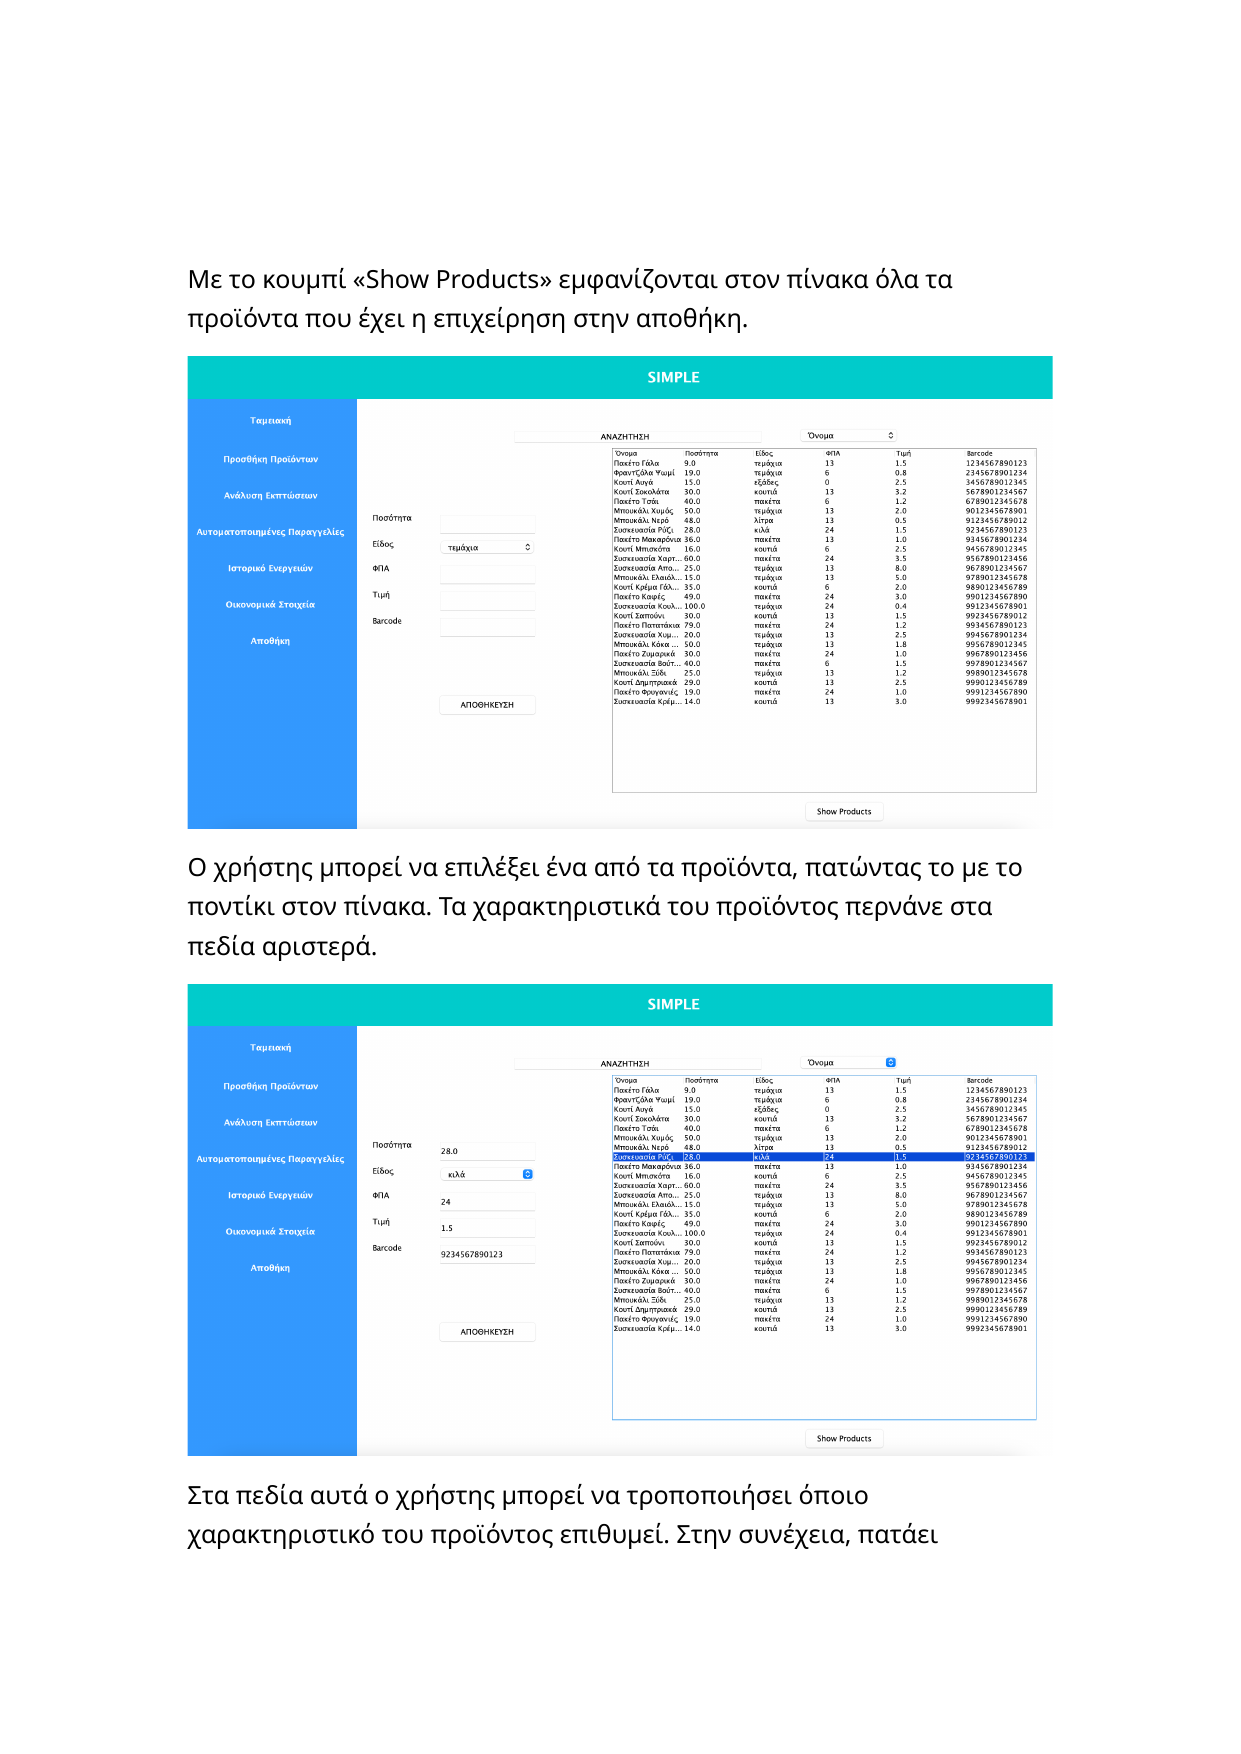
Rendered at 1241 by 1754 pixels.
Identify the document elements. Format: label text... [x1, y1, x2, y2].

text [187, 1477, 1053, 1551]
picture [187, 356, 1053, 829]
picture [187, 984, 1053, 1456]
text Ο χρήστης μπορεί να επιλέξει ένα από τα προϊόντα, πατώντας το με το ποντίκι στον πίνακα. Τα χαρακτηριστικά του προϊόντος περνάνε στα πεδία αριστερά. [187, 850, 1053, 962]
text Με το κουμπί «Show Products» εμφανίζονται στον πίνακα όλα τα προϊόντα που έχει η επιχείρηση στην αποθήκη. [187, 262, 1053, 335]
